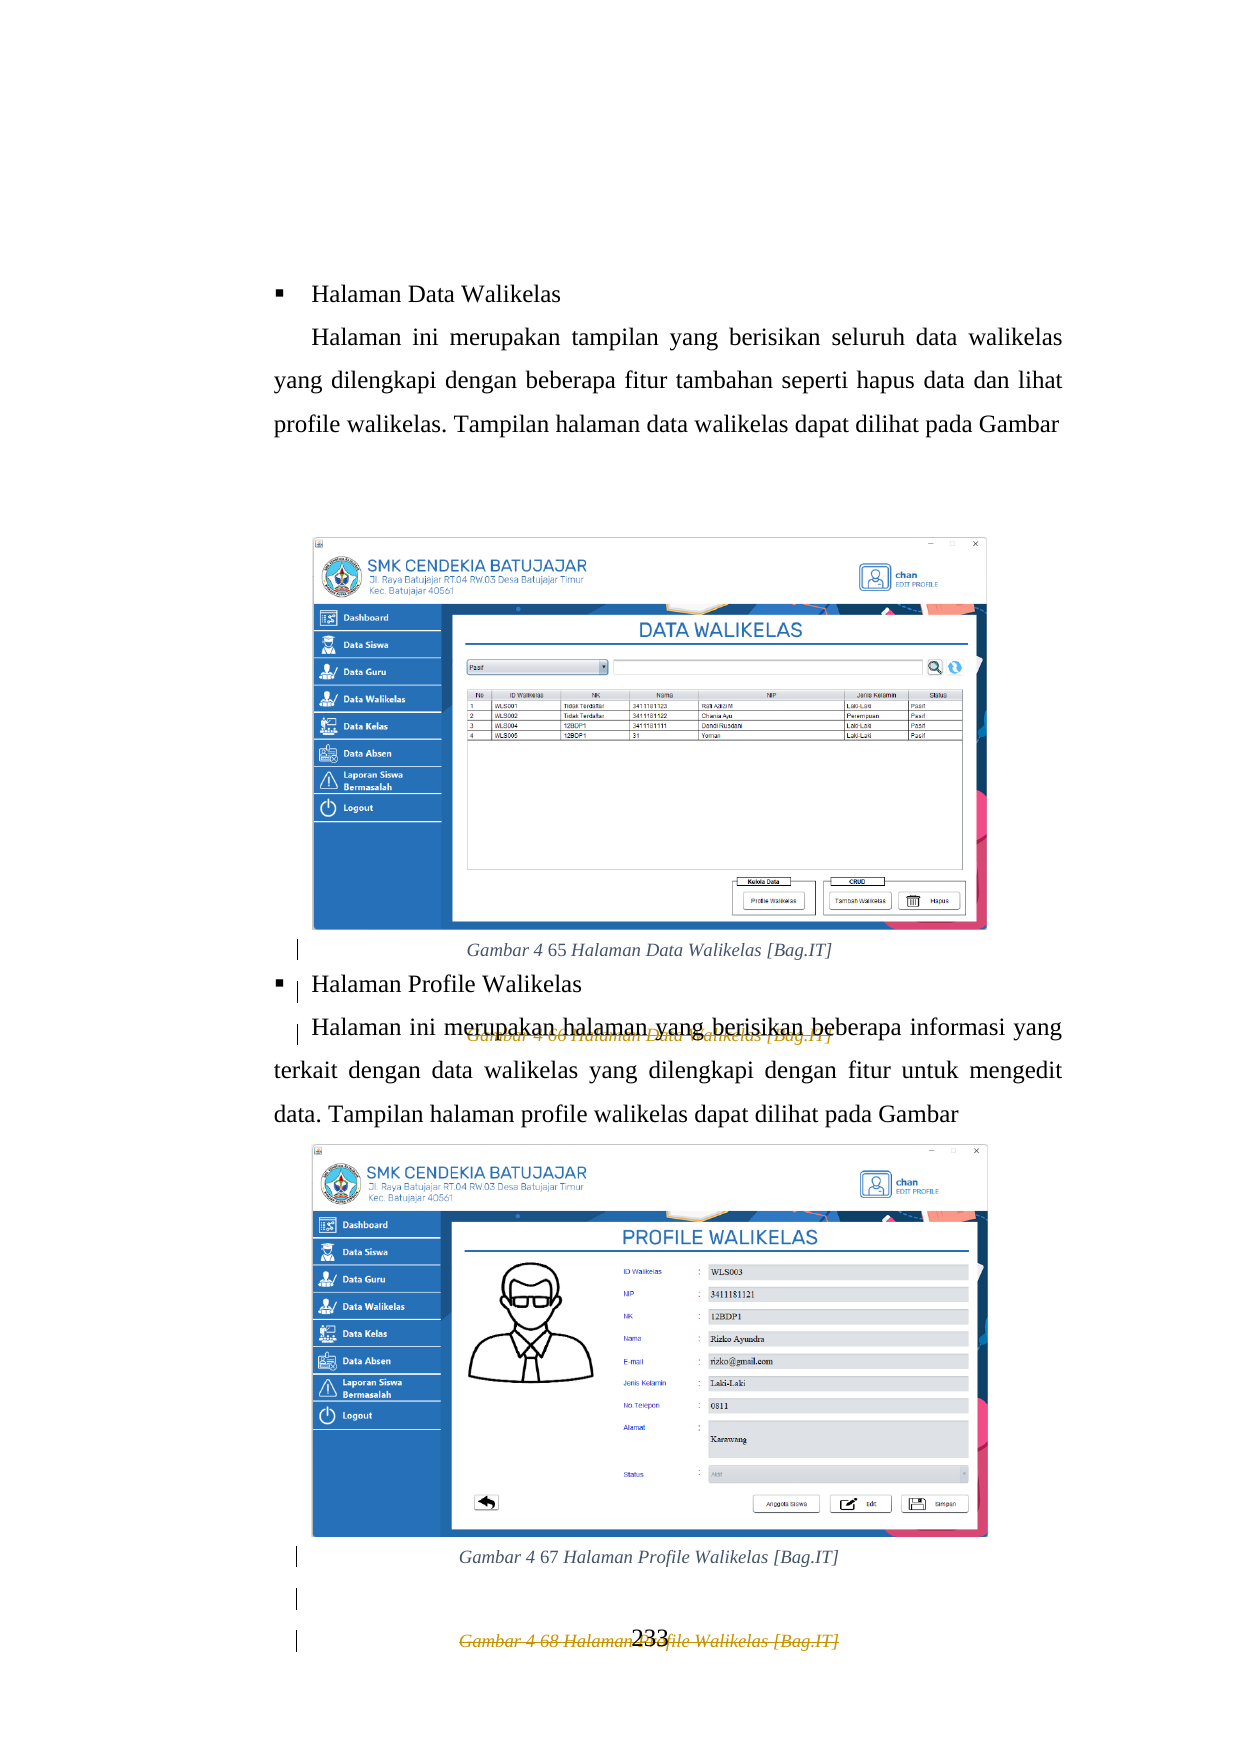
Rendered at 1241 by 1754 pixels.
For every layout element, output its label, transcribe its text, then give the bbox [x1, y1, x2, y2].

list Halaman Profile Walikelas [274, 969, 1063, 998]
list Halaman Data Walikelas [274, 279, 1063, 308]
picture [311, 1144, 988, 1537]
text Halaman ini merupakan halaman yang berisikan beberapa informasi yang terkait dengan data walikelas yang dilengkapi dengan fitur untuk mengedit data. Tampilan halaman profile walikelas dapat dilihat pada Gambar [274, 1012, 1063, 1127]
text Halaman ini merupakan tampilan yang berisikan seluruh data walikelas yang dilengkapi dengan beberapa fitur tambahan seperti hapus data dan lihat profile walikelas. Tampilan halaman data walikelas dapat dilihat pada Gambar [274, 322, 1063, 437]
picture [312, 537, 987, 930]
